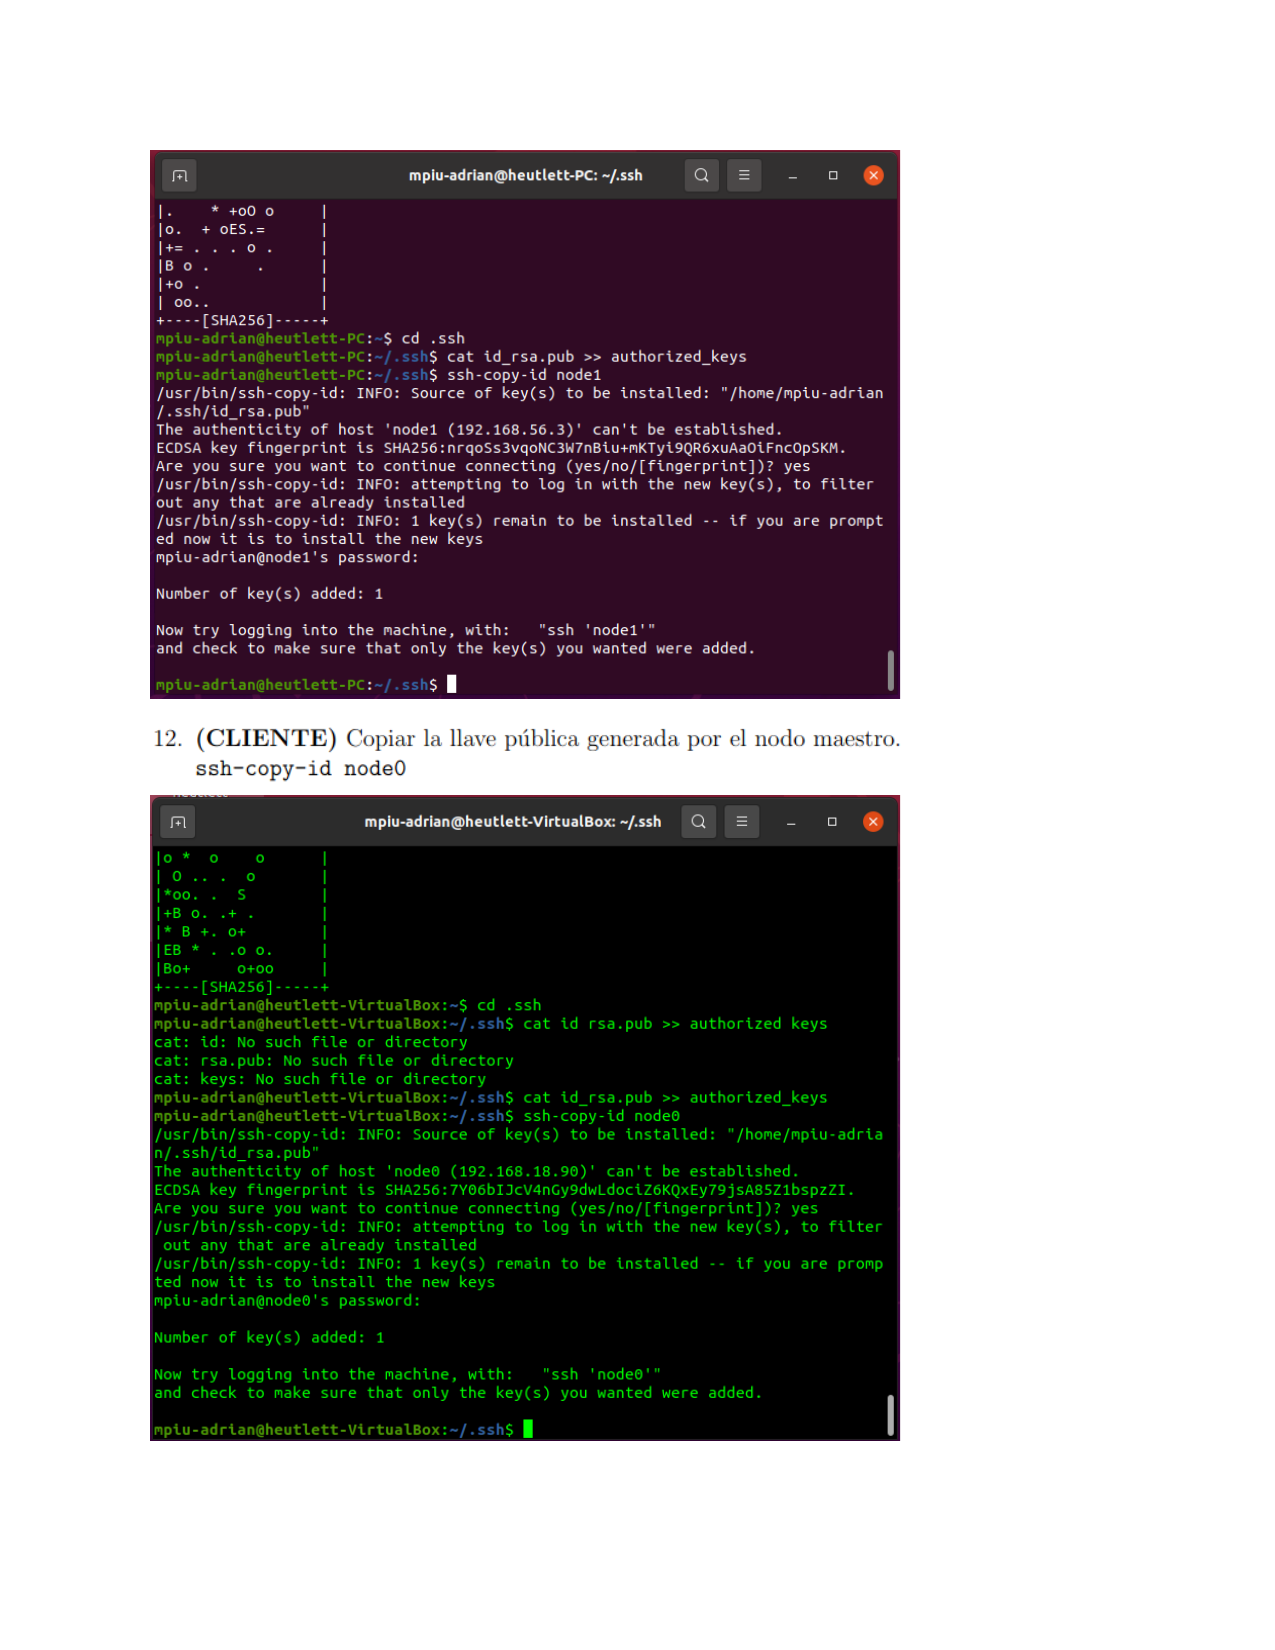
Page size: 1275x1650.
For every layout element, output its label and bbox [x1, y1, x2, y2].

picture [150, 150, 901, 699]
picture [150, 723, 1125, 1441]
